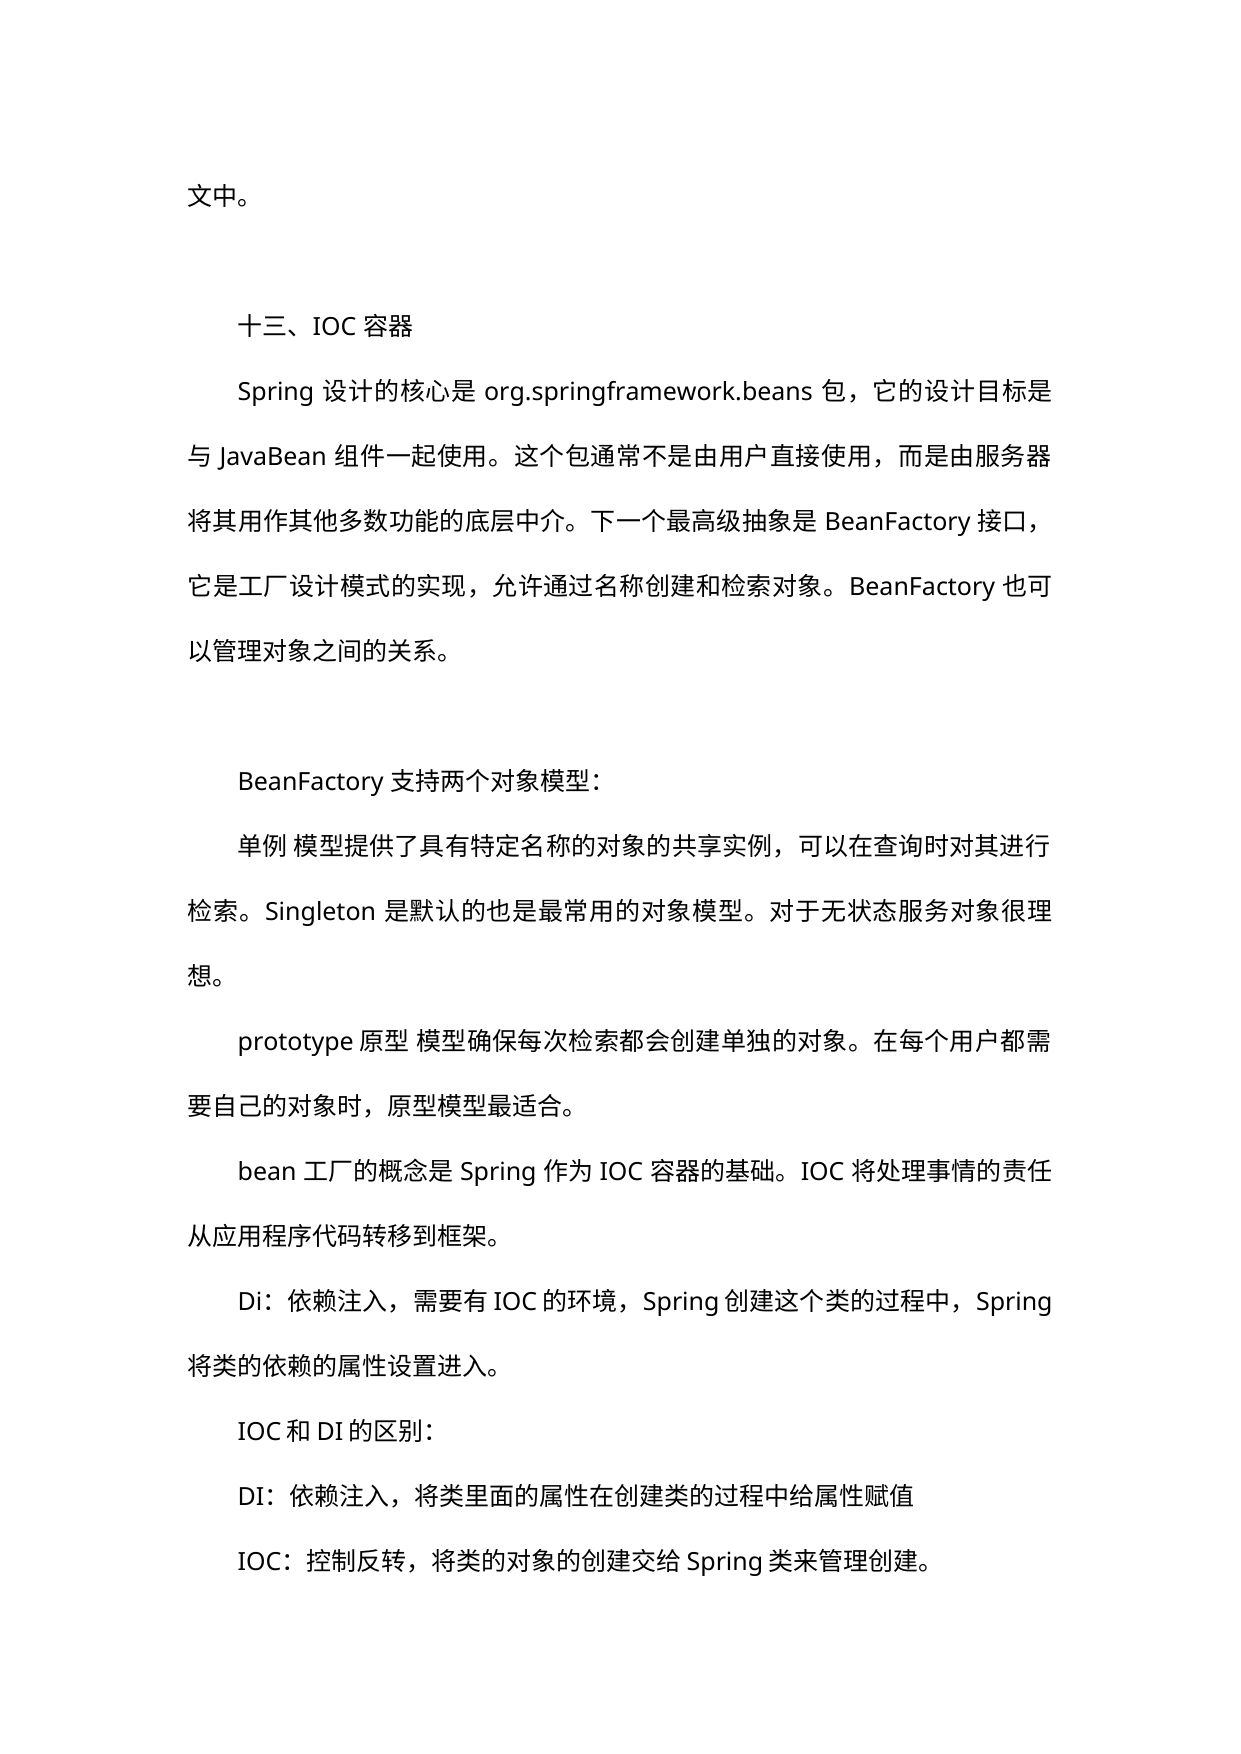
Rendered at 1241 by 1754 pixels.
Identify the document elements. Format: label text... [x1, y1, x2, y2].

text IOC和DI的区别： [187, 1397, 1053, 1462]
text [187, 162, 1053, 227]
text 十三、IOC 容器 [187, 292, 1053, 357]
text bean 工厂的概念是 Spring 作为 IOC 容器的基础。IOC 将处理事情的责任从应用程序代码转移到框架。 [187, 1137, 1053, 1267]
text Spring 设计的核心是 org.springframework.beans 包，它的设计目标是与 JavaBean 组件一起使用。这个包通常不是由用户直接使用，而是由服务器将其用作其他多数功能的底层中介。下一个最高级抽象是 BeanFactory 接口，它是工厂设计模式的实现，允许通过名称创建和检索对象。BeanFactory 也可以管理对象之间的关系。 [187, 357, 1053, 682]
text prototype原型 模型确保每次检索都会创建单独的对象。在每个用户都需要自己的对象时，原型模型最适合。 [187, 1007, 1053, 1137]
text Di：依赖注入，需要有IOC的环境，Spring创建这个类的过程中，Spring将类的依赖的属性设置进入。 [187, 1267, 1053, 1397]
text DI：依赖注入，将类里面的属性在创建类的过程中给属性赋值 [187, 1462, 1053, 1527]
text BeanFactory 支持两个对象模型： [187, 747, 1053, 812]
text 单例 模型提供了具有特定名称的对象的共享实例，可以在查询时对其进行检索。Singleton 是默认的也是最常用的对象模型。对于无状态服务对象很理想。 [187, 812, 1053, 1007]
text IOC：控制反转，将类的对象的创建交给Spring类来管理创建。 [187, 1527, 1053, 1592]
